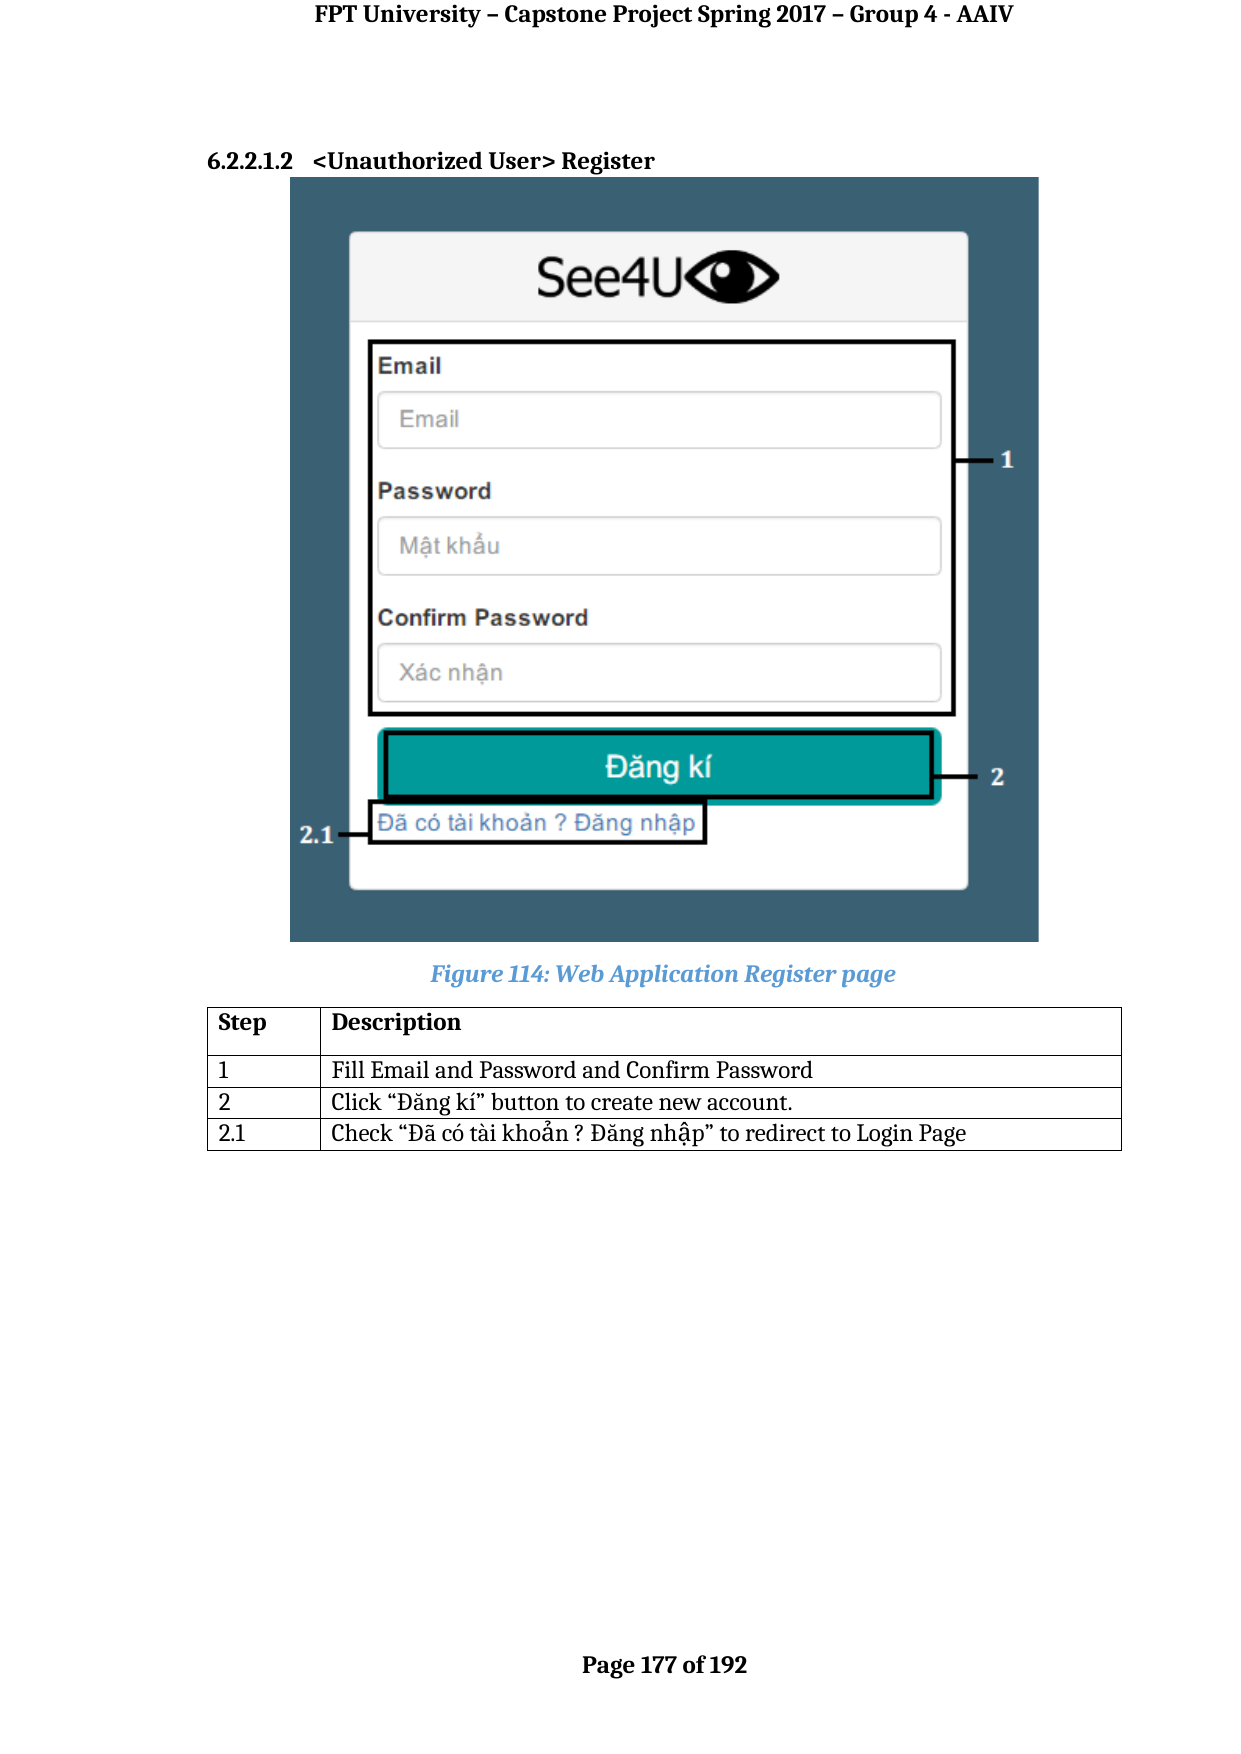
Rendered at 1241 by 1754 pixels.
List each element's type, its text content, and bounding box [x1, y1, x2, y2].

text Figure 114: Web Application Register page [207, 960, 1122, 989]
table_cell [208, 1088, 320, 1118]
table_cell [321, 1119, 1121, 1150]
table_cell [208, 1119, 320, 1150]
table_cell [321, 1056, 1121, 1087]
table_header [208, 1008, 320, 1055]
picture [290, 177, 1039, 942]
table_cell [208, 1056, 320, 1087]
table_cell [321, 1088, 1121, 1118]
subtitle <Unauthorized User> Register [207, 147, 1122, 176]
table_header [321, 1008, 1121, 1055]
